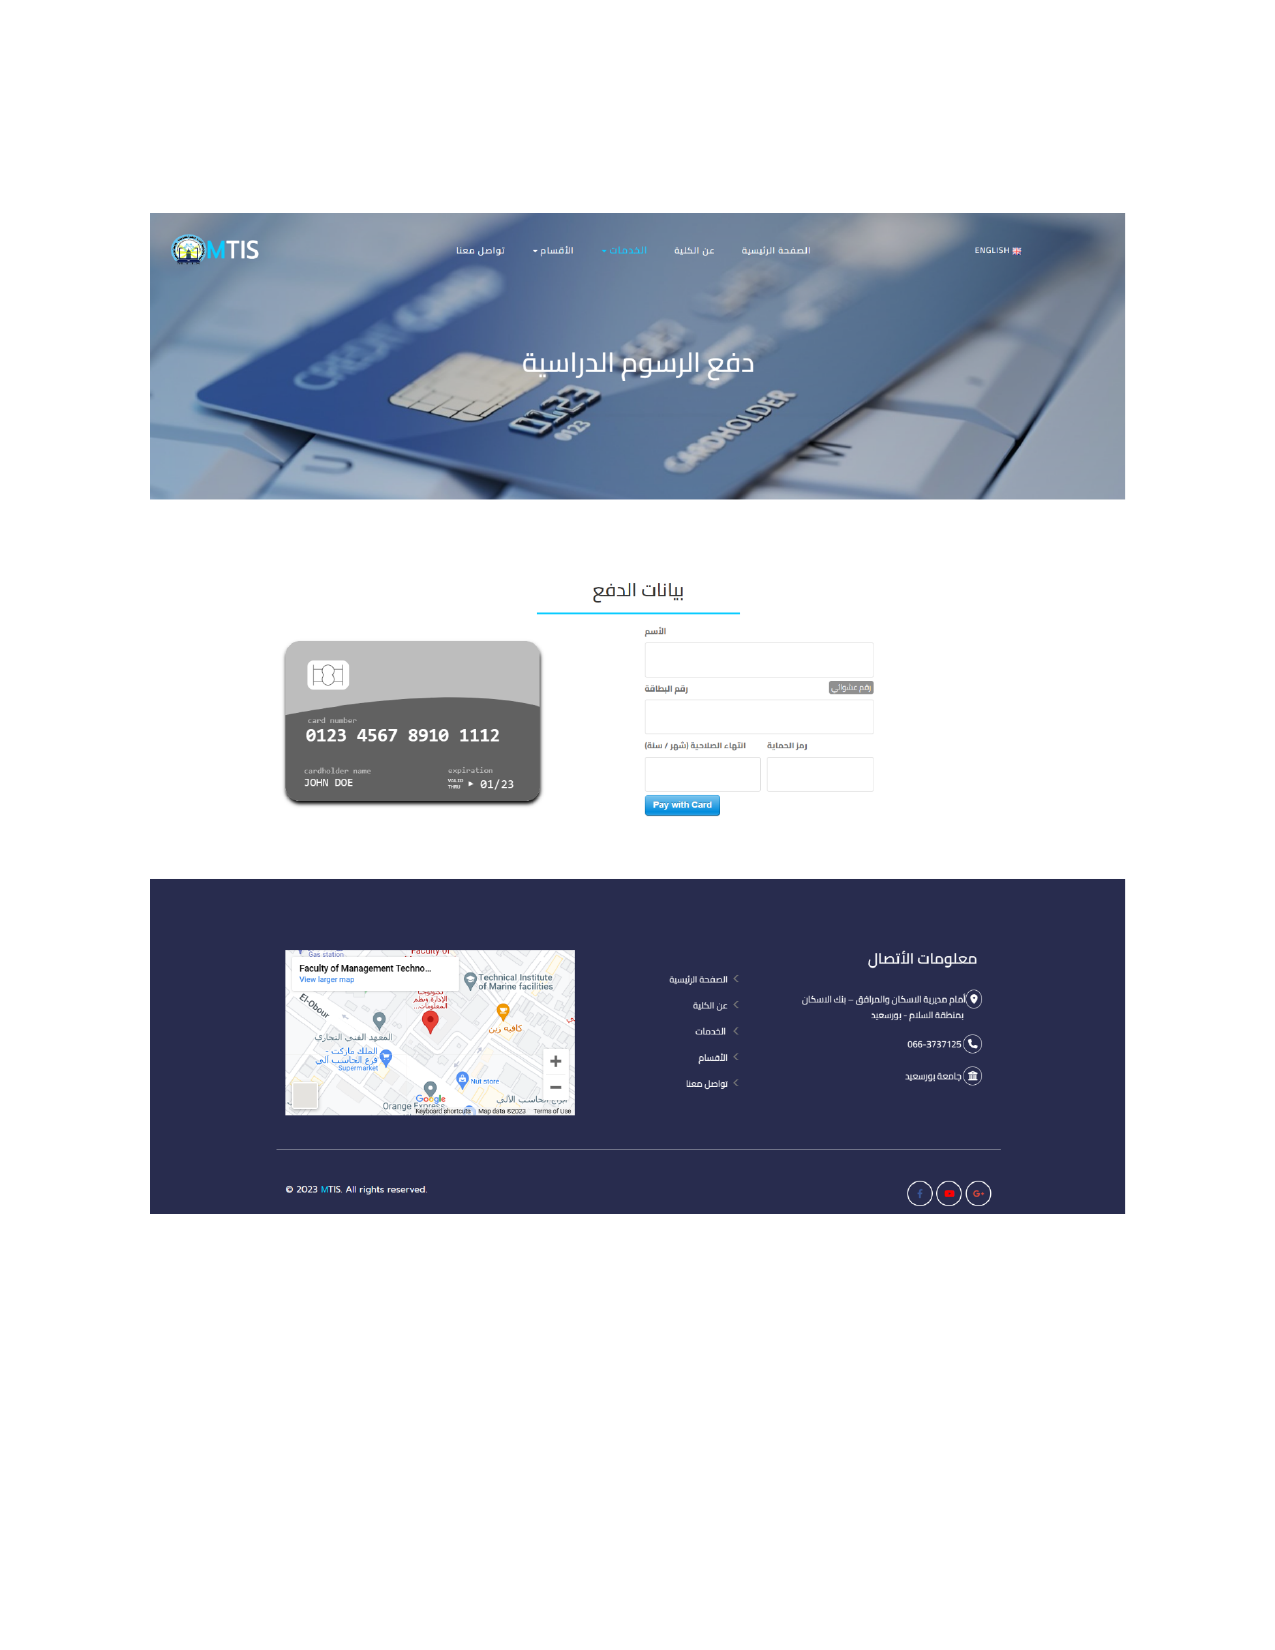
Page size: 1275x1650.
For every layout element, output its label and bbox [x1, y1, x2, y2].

picture [150, 213, 1125, 1214]
